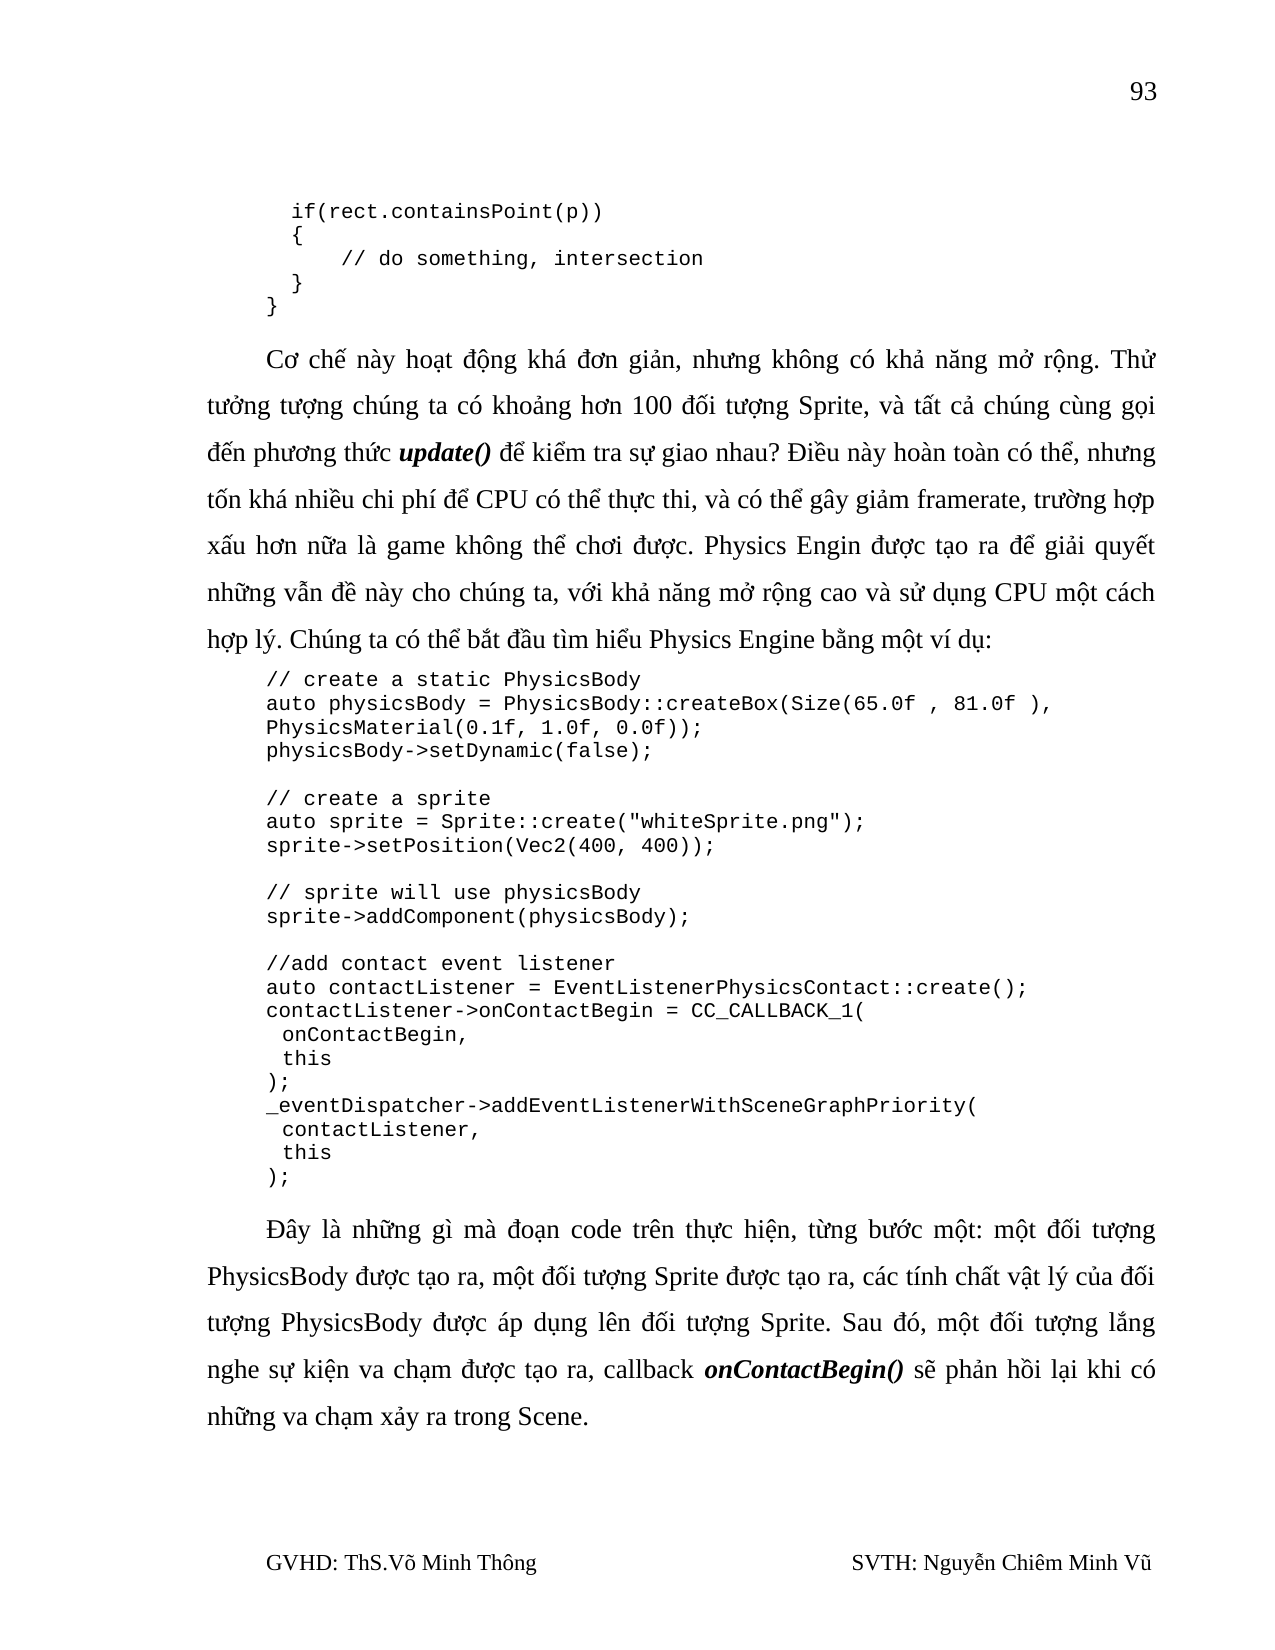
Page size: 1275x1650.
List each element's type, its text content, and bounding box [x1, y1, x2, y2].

text // create a sprite [266, 788, 1157, 811]
text auto sprite = Sprite::create("whiteSprite.png"); [266, 811, 1157, 835]
text onContactBegin, [266, 1024, 1157, 1048]
text } [266, 295, 1157, 319]
text { [266, 224, 1157, 248]
text Cơ chế này hoạt động khá đơn giản, nhưng không có khả năng mở rộng. Thử tưởng tượng chúng ta có khoảng hơn 100 đối tượng Sprite, và tất cả chúng cùng gọi đến phương thức update() để kiểm tra sự giao nhau? Điều này hoàn toàn có thể, nhưng tốn khá nhiều chi phí để CPU có thể thực thi, và có thể gây giảm framerate, trường hợp xấu hơn nữa là game không thể chơi được. Physics Engin được tạo ra để giải quyết những vẫn đề này cho chúng ta, với khả năng mở rộng cao và sử dụng CPU một cách hợp lý. Chúng ta có thể bắt đầu tìm hiểu Physics Engine bằng một ví dụ: [207, 343, 1157, 654]
text sprite->addComponent(physicsBody); [266, 906, 1157, 929]
text this [266, 1142, 1157, 1166]
text // create a static PhysicsBody [207, 669, 1157, 693]
text // do something, intersection [266, 248, 1157, 272]
text this [266, 1048, 1157, 1071]
text auto contactListener = EventListenerPhysicsContact::create(); [266, 977, 1157, 1000]
text ); [266, 1166, 1157, 1189]
text if(rect.containsPoint(p)) [266, 201, 1157, 224]
text //add contact event listener [266, 953, 1157, 977]
text contactListener->onContactBegin = CC_CALLBACK_1( [266, 1000, 1157, 1024]
text ); [266, 1071, 1157, 1095]
text physicsBody->setDynamic(false); [266, 740, 1157, 764]
text sprite->setPosition(Vec2(400, 400)); [266, 835, 1157, 858]
text } [266, 272, 1157, 295]
text auto physicsBody = PhysicsBody::createBox(Size(65.0f , 81.0f ), PhysicsMaterial(0.1f, 1.0f, 0.0f)); [266, 693, 1157, 740]
text Đây là những gì mà đoạn code trên thực hiện, từng bước một: một đối tượng PhysicsBody được tạo ra, một đối tượng Sprite được tạo ra, các tính chất vật lý của đối tượng PhysicsBody được áp dụng lên đối tượng Sprite. Sau đó, một đối tượng lắng nghe sự kiện va chạm được tạo ra, callback onContactBegin() sẽ phản hồi lại khi có những va chạm xảy ra trong Scene. [207, 1213, 1157, 1431]
text _eventDispatcher->addEventListenerWithSceneGraphPriority( [266, 1095, 1157, 1119]
text contactListener, [266, 1119, 1157, 1142]
text // sprite will use physicsBody [266, 882, 1157, 906]
